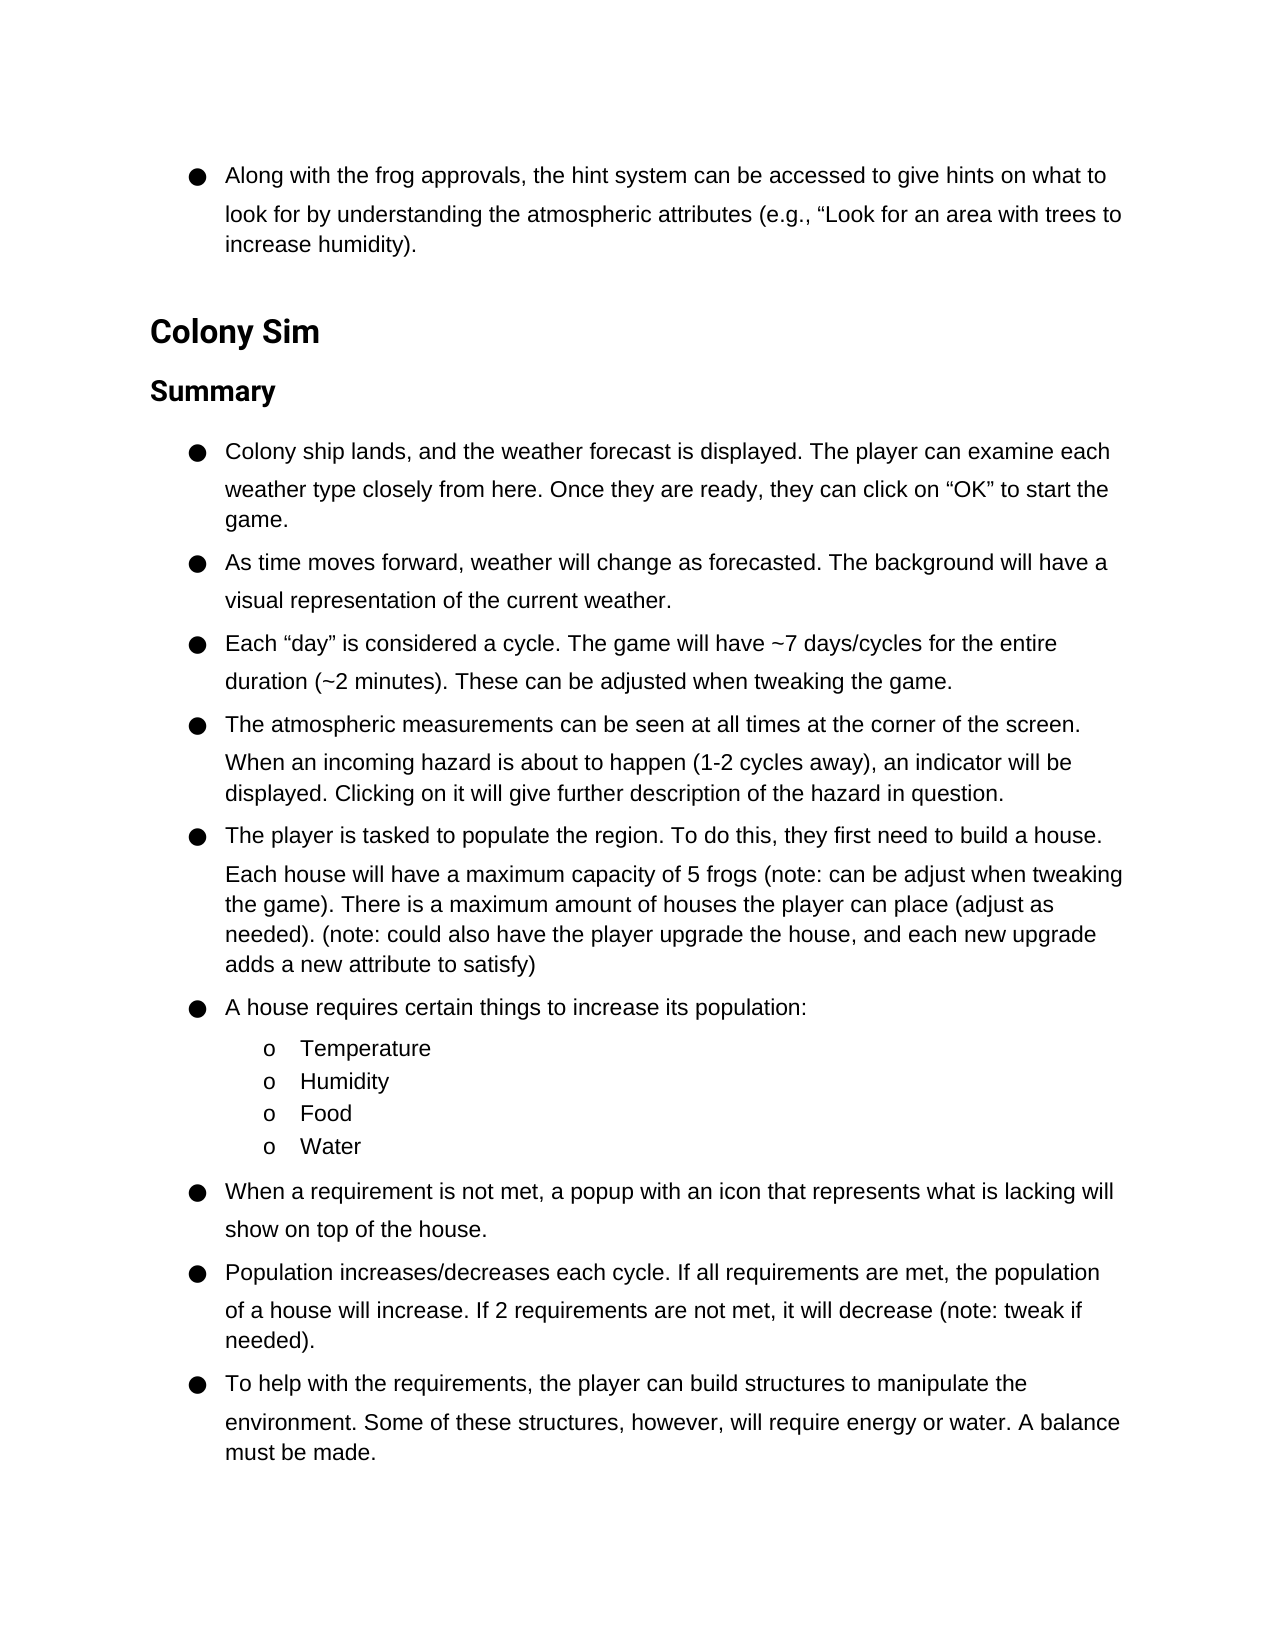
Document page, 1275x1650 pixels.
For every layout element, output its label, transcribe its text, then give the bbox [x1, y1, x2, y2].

list Humidity [262, 1068, 1125, 1096]
list Colony ship lands, and the weather forecast is displayed. The player can examine each weather type closely from here. Once they are ready, they can click on “OK” to start the game. [187, 425, 1125, 532]
list The player is tasked to populate the region. To do this, they first need to build a house. Each house will have a maximum capacity of 5 frogs (note: can be adjust when tweaking the game). There is a maximum amount of houses the player can place (adjust as needed). (note: could also have the player upgrade the house, and each new upgrade adds a new attribute to satisfy) [187, 810, 1125, 977]
list The atmospheric measurements can be seen at all times at the corner of the screen. When an incoming hazard is about to happen (1-2 cycles away), an indicator will be displayed. Clicking on it will give further description of the hazard in question. [187, 698, 1125, 806]
subtitle Summary [150, 374, 1125, 408]
list Water [262, 1133, 1125, 1161]
list To help with the requirements, the player can build structures to manipulate the environment. Some of these structures, however, will require energy or water. A balance must be made. [187, 1358, 1125, 1465]
list Along with the frog approvals, the hint system can be accessed to give hints on what to look for by understanding the atmospheric attributes (e.g., “Look for an area with trees to increase humidity). [187, 150, 1125, 257]
list When a requirement is not met, a popup with an icon that represents what is lacking will show on top of the house. [187, 1165, 1125, 1242]
list Each “day” is considered a cycle. The game will have ~7 days/cycles for the entire duration (~2 minutes). These can be adjusted when tweaking the game. [187, 617, 1125, 694]
list Population increases/decreases each cycle. If all requirements are met, the population of a house will increase. If 2 requirements are not met, it will decrease (note: tweak if needed). [187, 1246, 1125, 1354]
list A house requires certain things to increase its population: [187, 981, 1125, 1028]
list Food [262, 1100, 1125, 1129]
list As time moves forward, weather will change as forecasted. The background will have a visual representation of the current weather. [187, 536, 1125, 613]
subtitle Colony Sim [150, 312, 1125, 351]
list Temperature [262, 1035, 1125, 1064]
